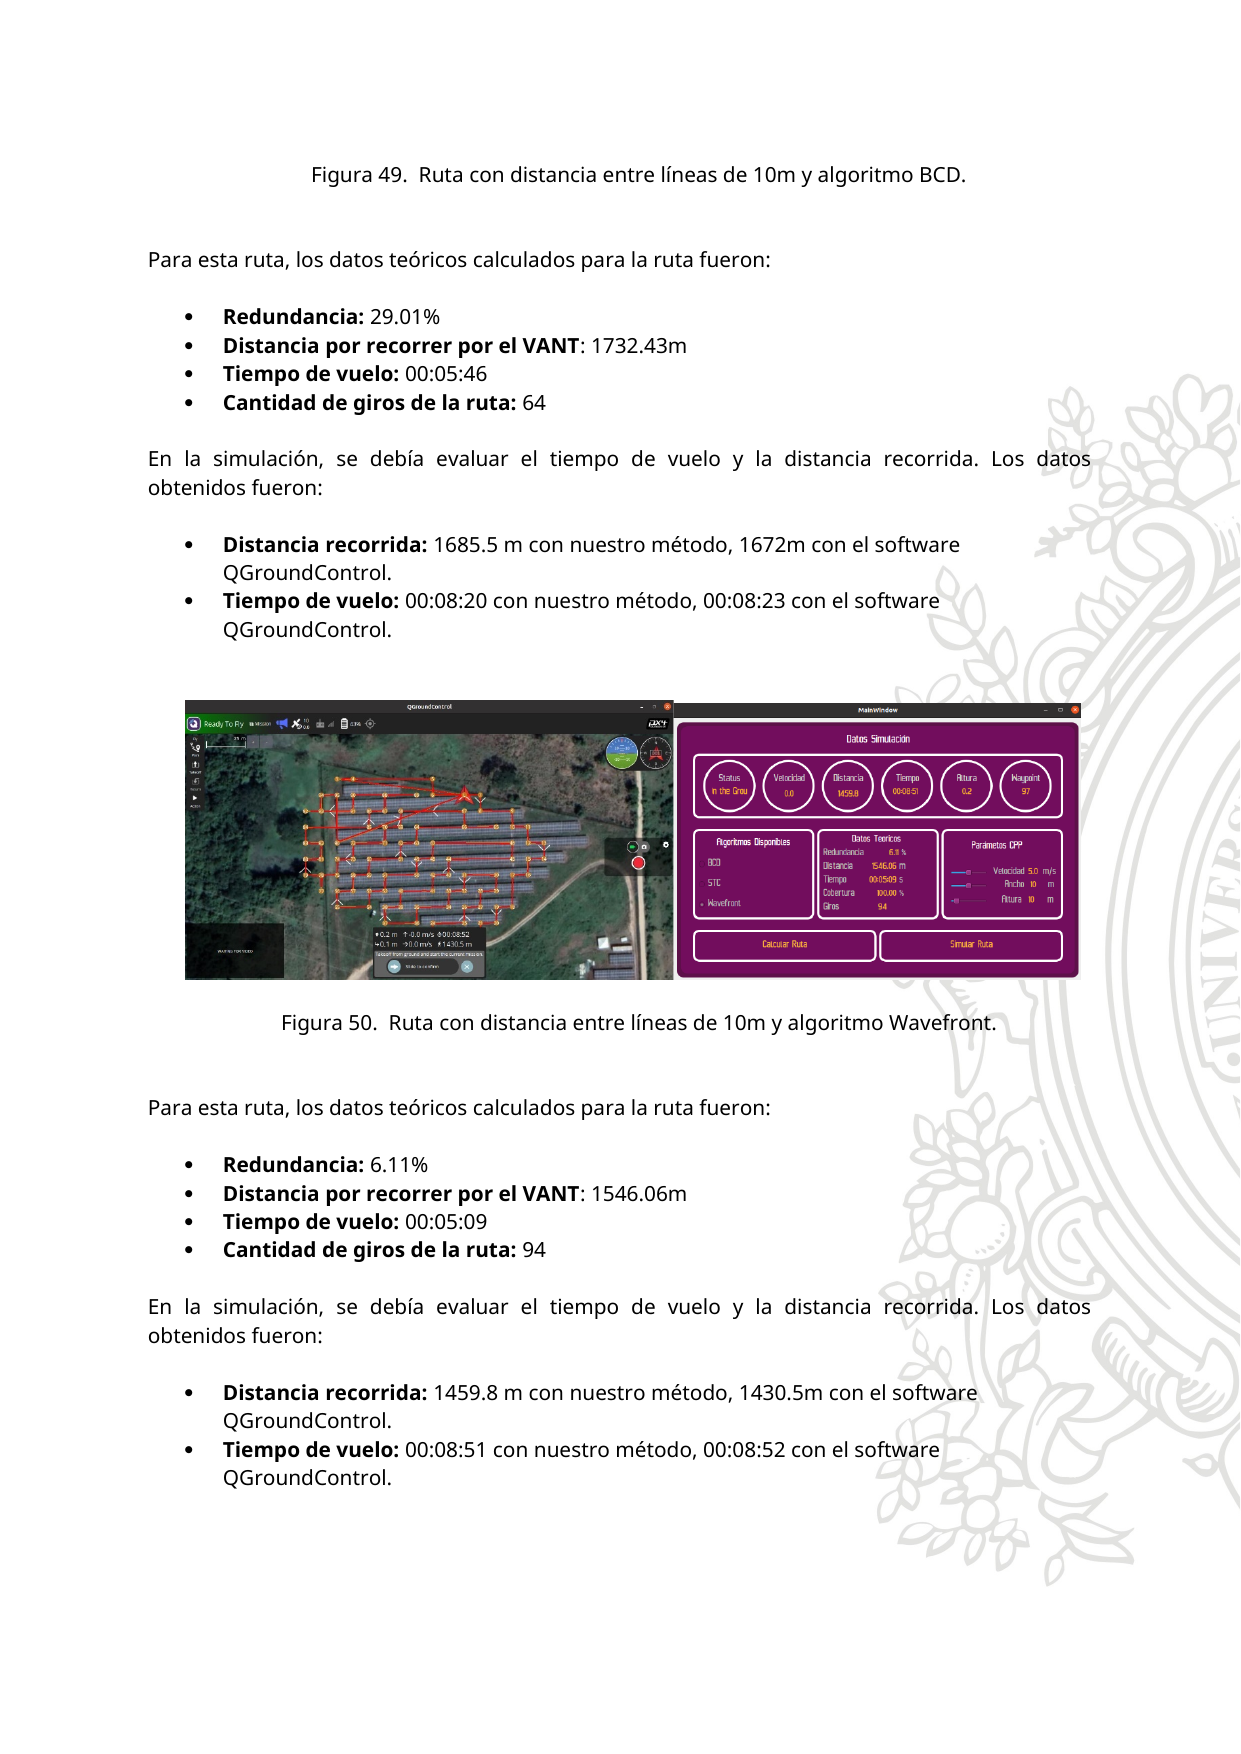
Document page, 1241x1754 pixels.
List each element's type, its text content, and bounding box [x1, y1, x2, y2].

text Para esta ruta, los datos teóricos calculados para la ruta fueron: [148, 245, 1092, 274]
list Tiempo de vuelo: 00:05:46 [185, 359, 1092, 388]
list Redundancia: 6.11% [185, 1150, 1092, 1179]
list Tiempo de vuelo: 00:08:51 con nuestro método, 00:08:52 con el software QGroundControl. [185, 1435, 1092, 1492]
list Cantidad de giros de la ruta: 64 [185, 388, 1092, 416]
list Tiempo de vuelo: 00:08:20 con nuestro método, 00:08:23 con el software QGroundControl. [185, 587, 1092, 643]
list Distancia recorrida: 1459.8 m con nuestro método, 1430.5m con el software QGroundControl. [185, 1378, 1092, 1435]
text Para esta ruta, los datos teóricos calculados para la ruta fueron: [148, 1093, 1092, 1122]
list Distancia por recorrer por el VANT: 1546.06m [185, 1179, 1092, 1207]
list Distancia por recorrer por el VANT: 1732.43m [185, 331, 1092, 359]
list Cantidad de giros de la ruta: 94 [185, 1236, 1092, 1264]
list Figura 50. Ruta con distancia entre líneas de 10m y algoritmo Wavefront. [185, 1008, 1092, 1037]
text En la simulación, se debía evaluar el tiempo de vuelo y la distancia recorrida. Los datos obtenidos fueron: [148, 444, 1092, 501]
picture [182, 247, 1241, 1629]
list Distancia recorrida: 1685.5 m con nuestro método, 1672m con el software QGroundControl. [185, 530, 1092, 587]
list Redundancia: 29.01% [185, 302, 1092, 331]
list Figura 49. Ruta con distancia entre líneas de 10m y algoritmo BCD. [185, 160, 1092, 188]
text En la simulación, se debía evaluar el tiempo de vuelo y la distancia recorrida. Los datos obtenidos fueron: [148, 1292, 1092, 1349]
list Tiempo de vuelo: 00:05:09 [185, 1207, 1092, 1236]
